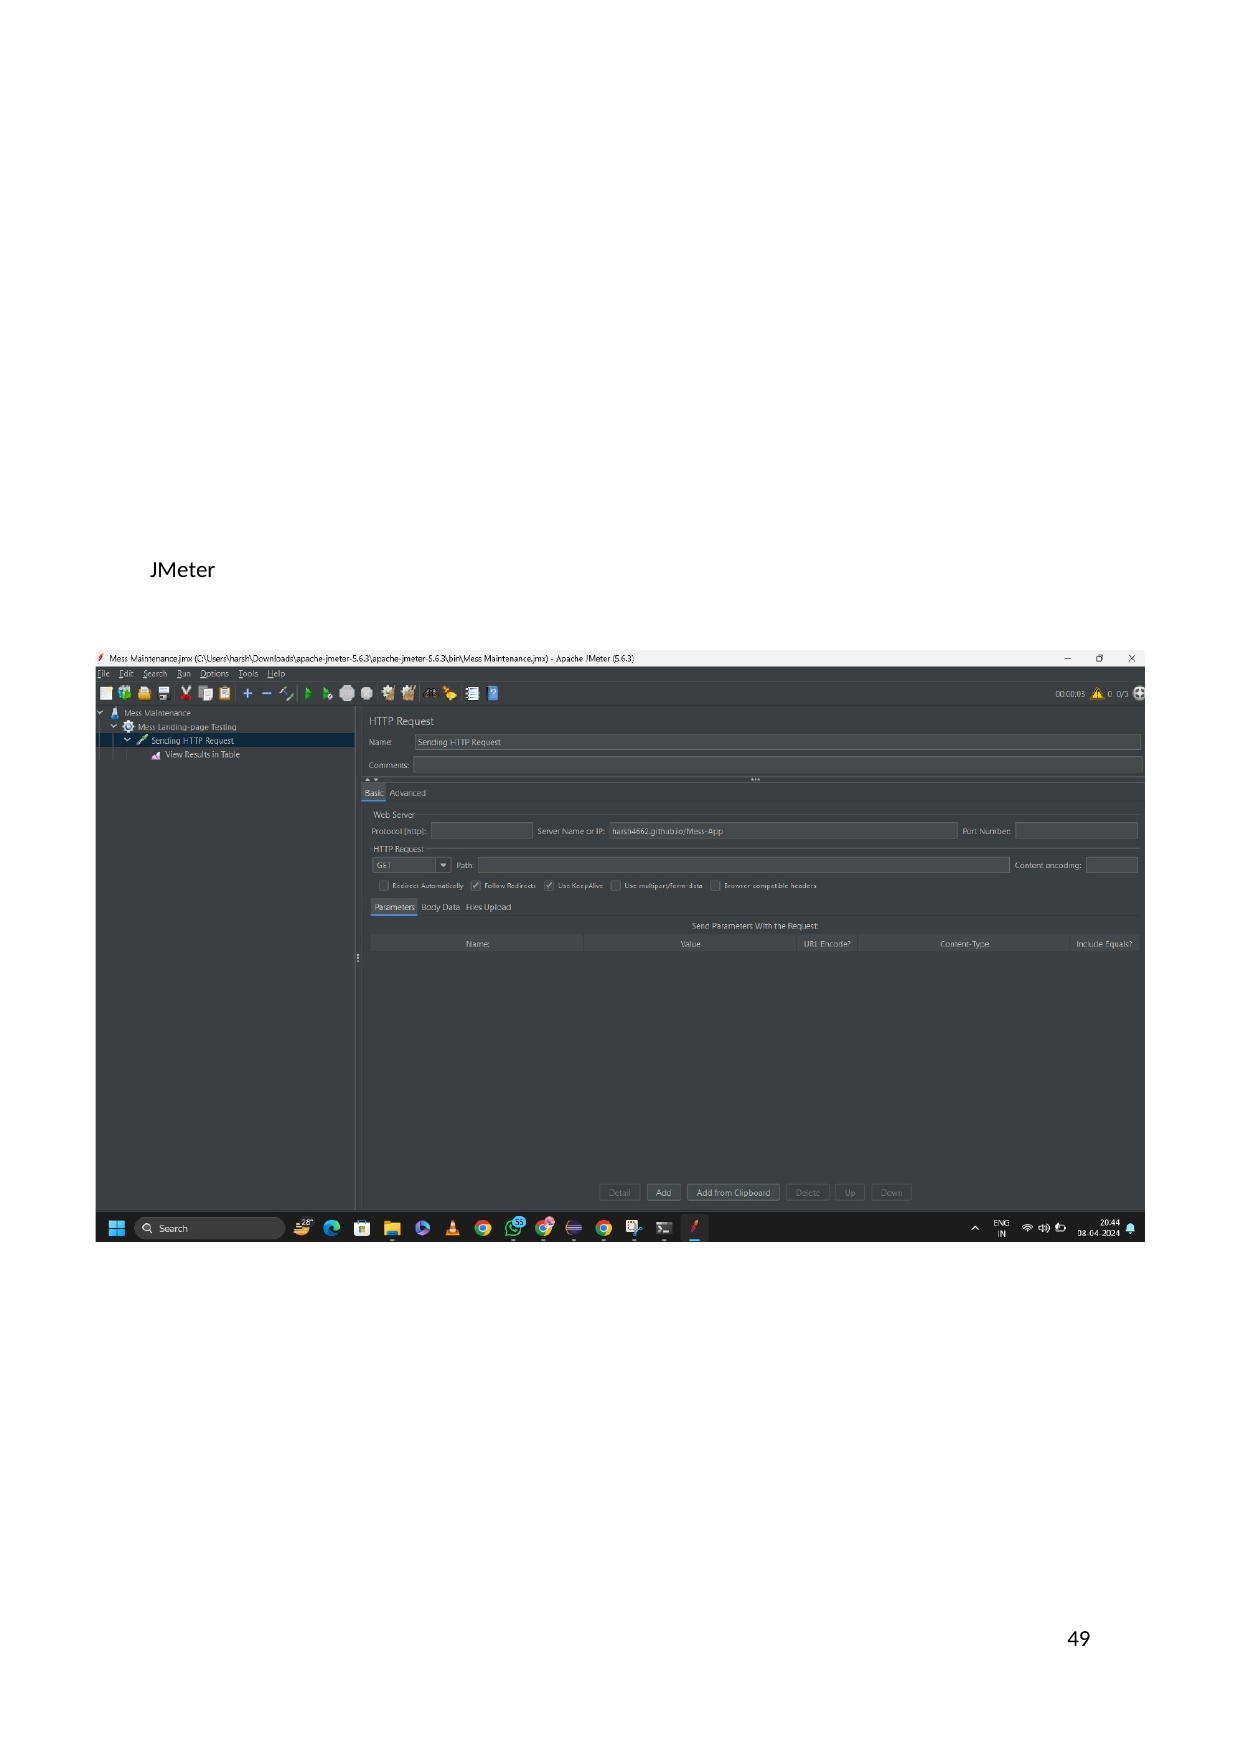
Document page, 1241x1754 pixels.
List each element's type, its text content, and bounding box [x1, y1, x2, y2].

text JMeter [150, 555, 1090, 583]
picture [94, 650, 1145, 1242]
